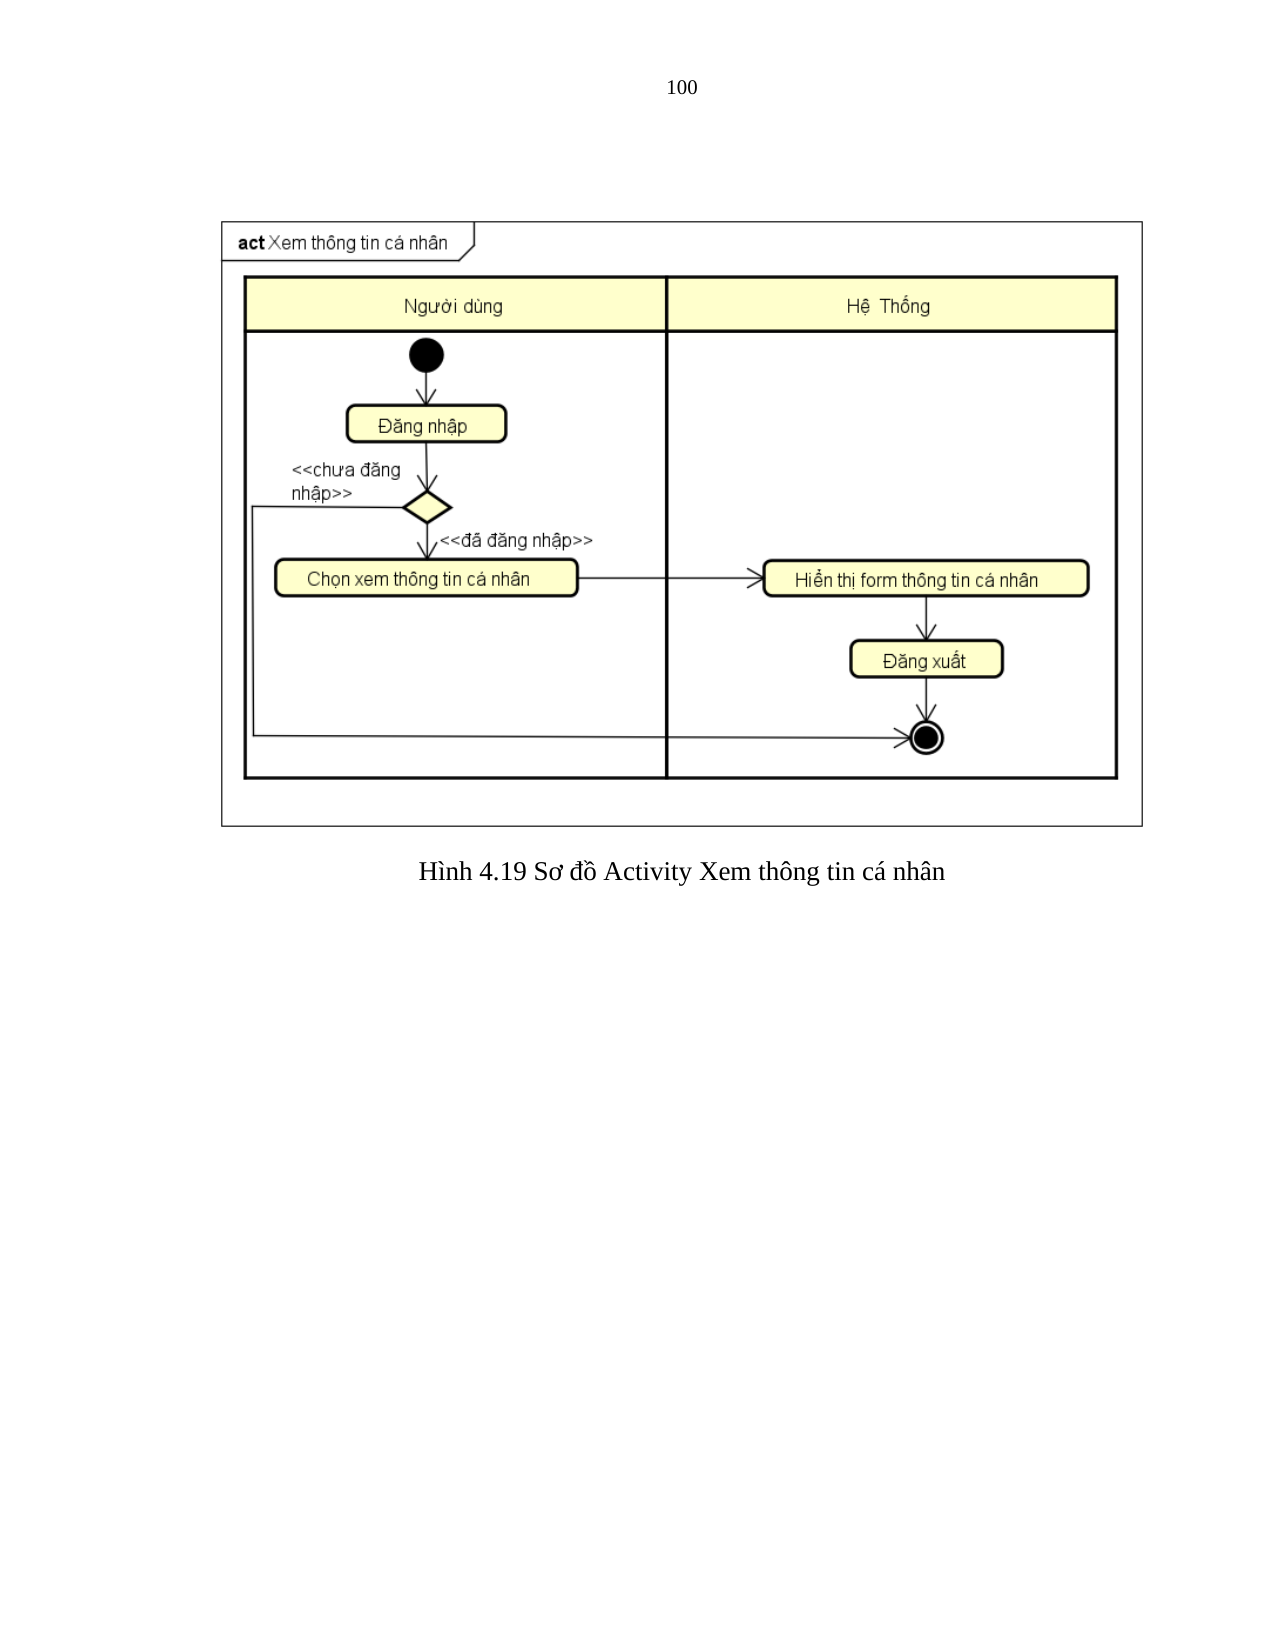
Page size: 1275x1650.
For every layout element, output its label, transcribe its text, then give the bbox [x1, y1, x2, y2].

picture [206, 206, 1157, 841]
